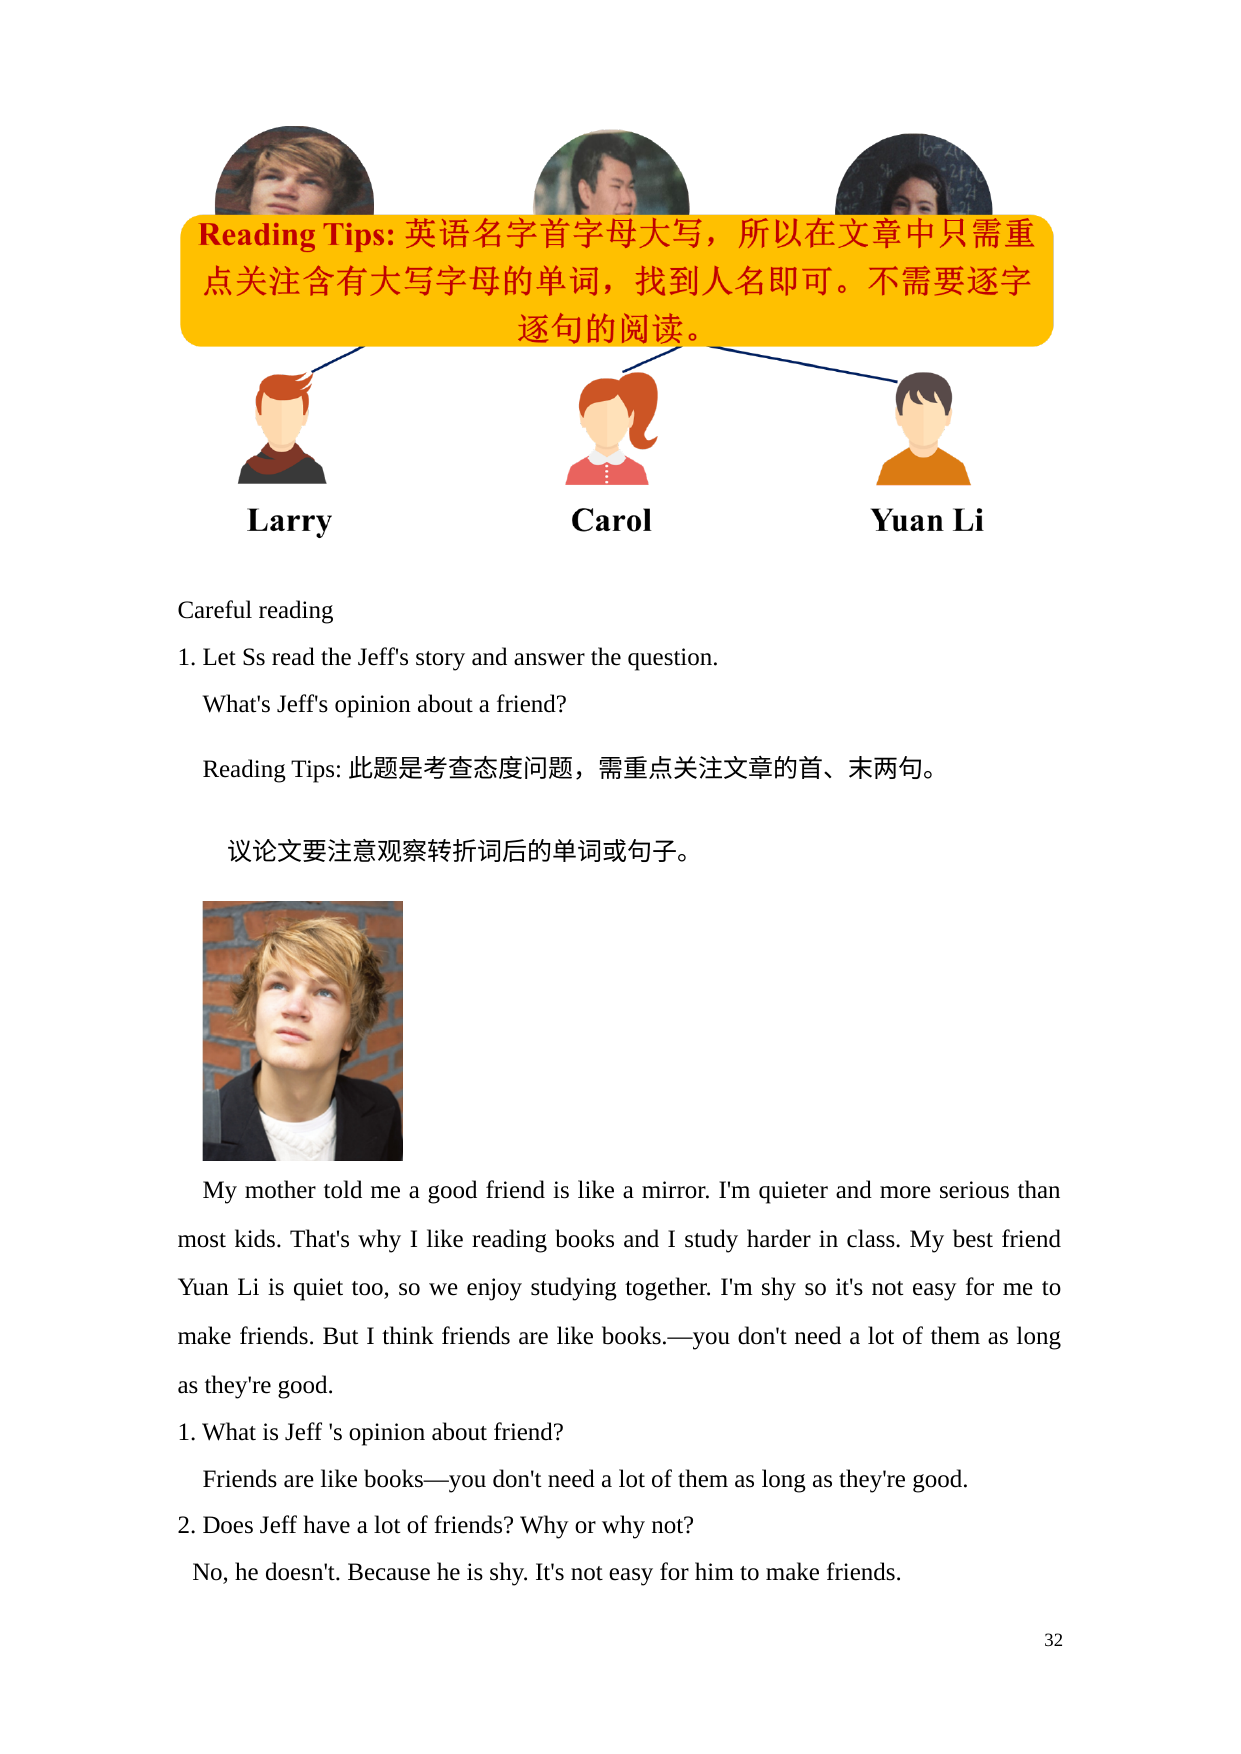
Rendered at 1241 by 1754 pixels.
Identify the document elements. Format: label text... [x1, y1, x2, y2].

text No, he doesn't. Because he is shy. It's not easy for him to make friends. [177, 1556, 1063, 1588]
text What's Jeff's opinion about a friend? [177, 687, 1063, 720]
picture [177, 126, 1056, 558]
text My mother told me a good friend is like a mirror. I'm quieter and more serious than most kids. That's why I like reading books and I study harder in class. My best friend Yuan Li is quiet too, so we enjoy studying together. I'm shy so it's not easy for me to make friends. But I think friends are like books.—you don't need a lot of them as long as they're good. [177, 1173, 1063, 1401]
text Careful reading [177, 594, 1063, 626]
picture [202, 901, 403, 1161]
text 议论文要注意观察转折词后的单词或句子。 [177, 817, 1063, 882]
text Friends are like books―you don't need a lot of them as long as they're good. [177, 1462, 1063, 1494]
text 1. What is Jeff 's opinion about friend? [177, 1415, 1063, 1447]
text 2. Does Jeff have a lot of friends? Why or why not? [177, 1509, 1063, 1541]
text 1. Let Ss read the Jeff's story and answer the question. [177, 641, 1063, 673]
text Reading Tips: 此题是考查态度问题，需重点关注文章的首、末两句。 [177, 734, 1063, 799]
